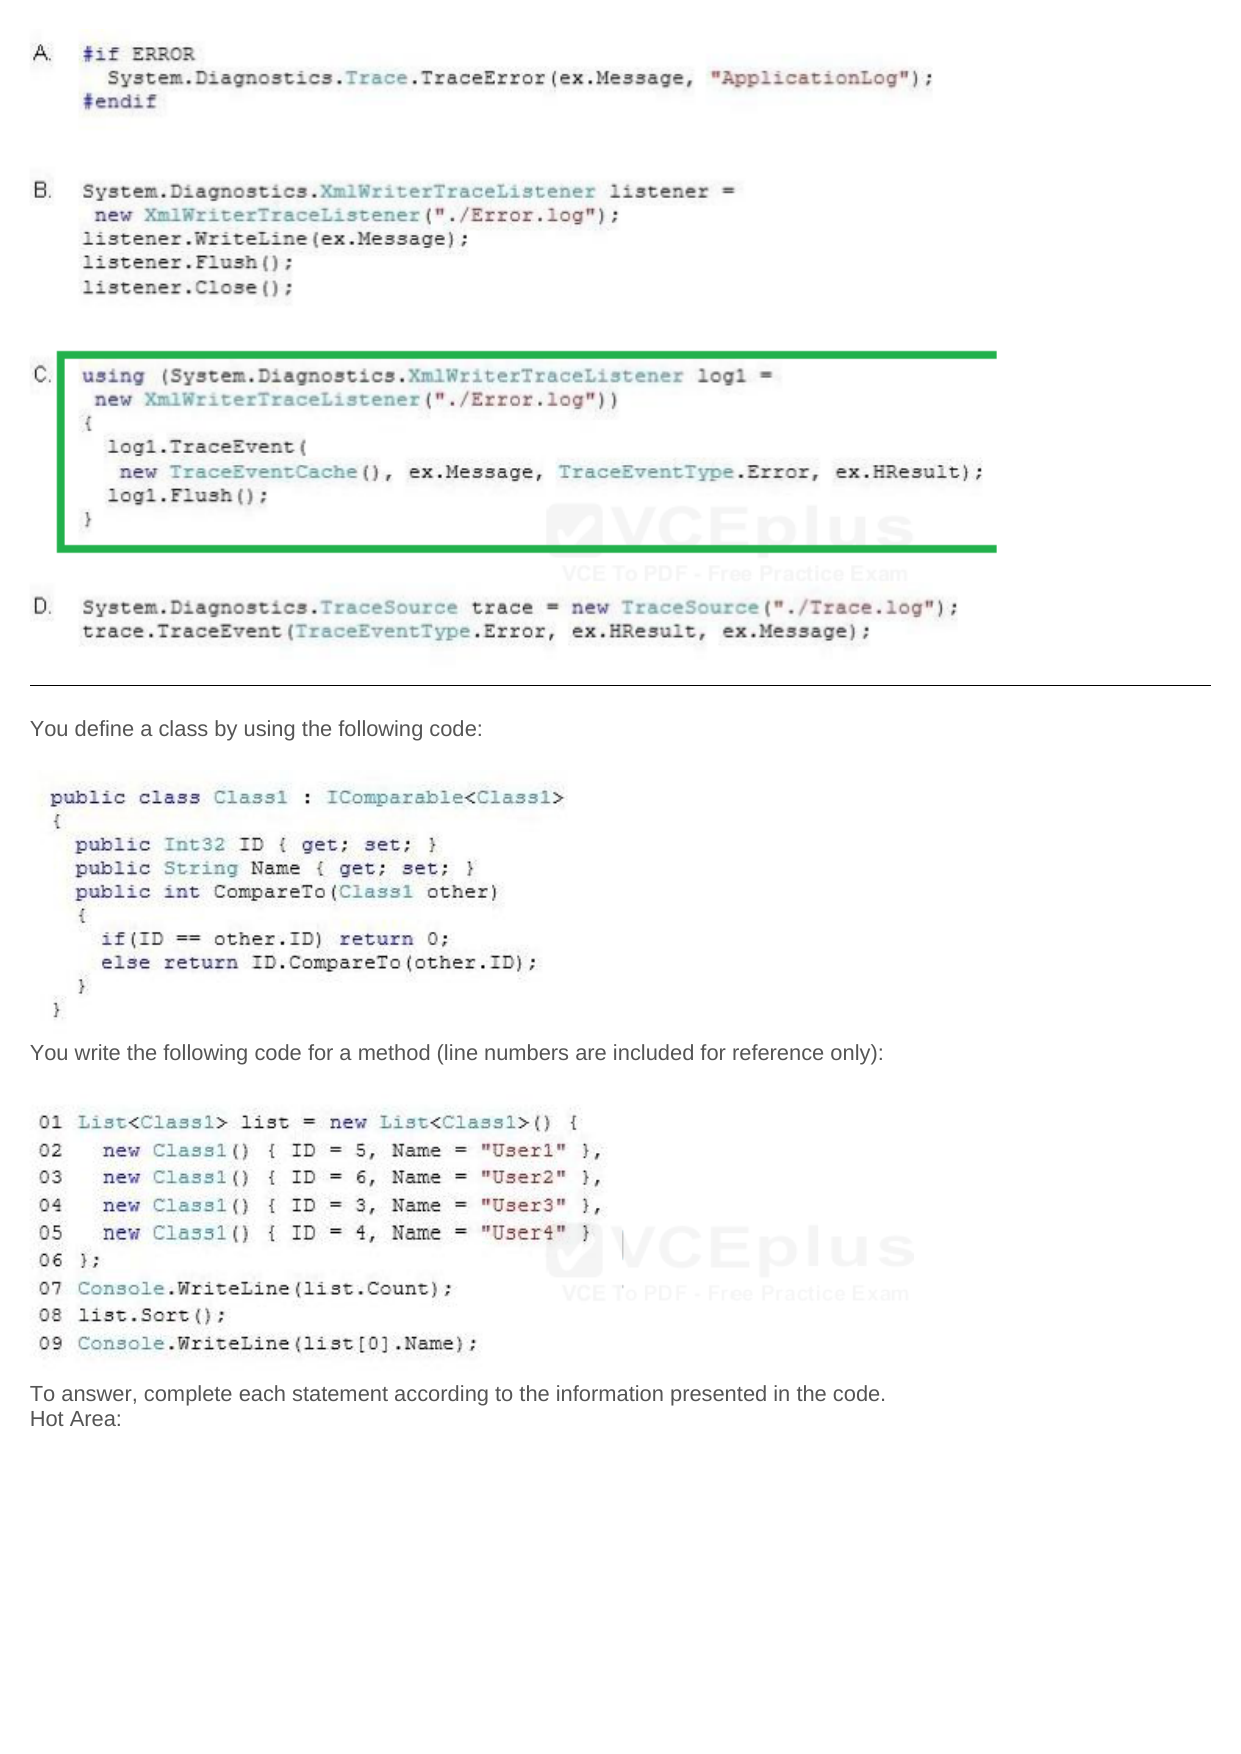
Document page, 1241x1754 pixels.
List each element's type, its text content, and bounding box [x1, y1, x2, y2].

text You define a class by using the following code: [29, 716, 1211, 741]
picture [29, 770, 621, 1041]
picture [29, 1094, 914, 1381]
picture [29, 29, 997, 683]
